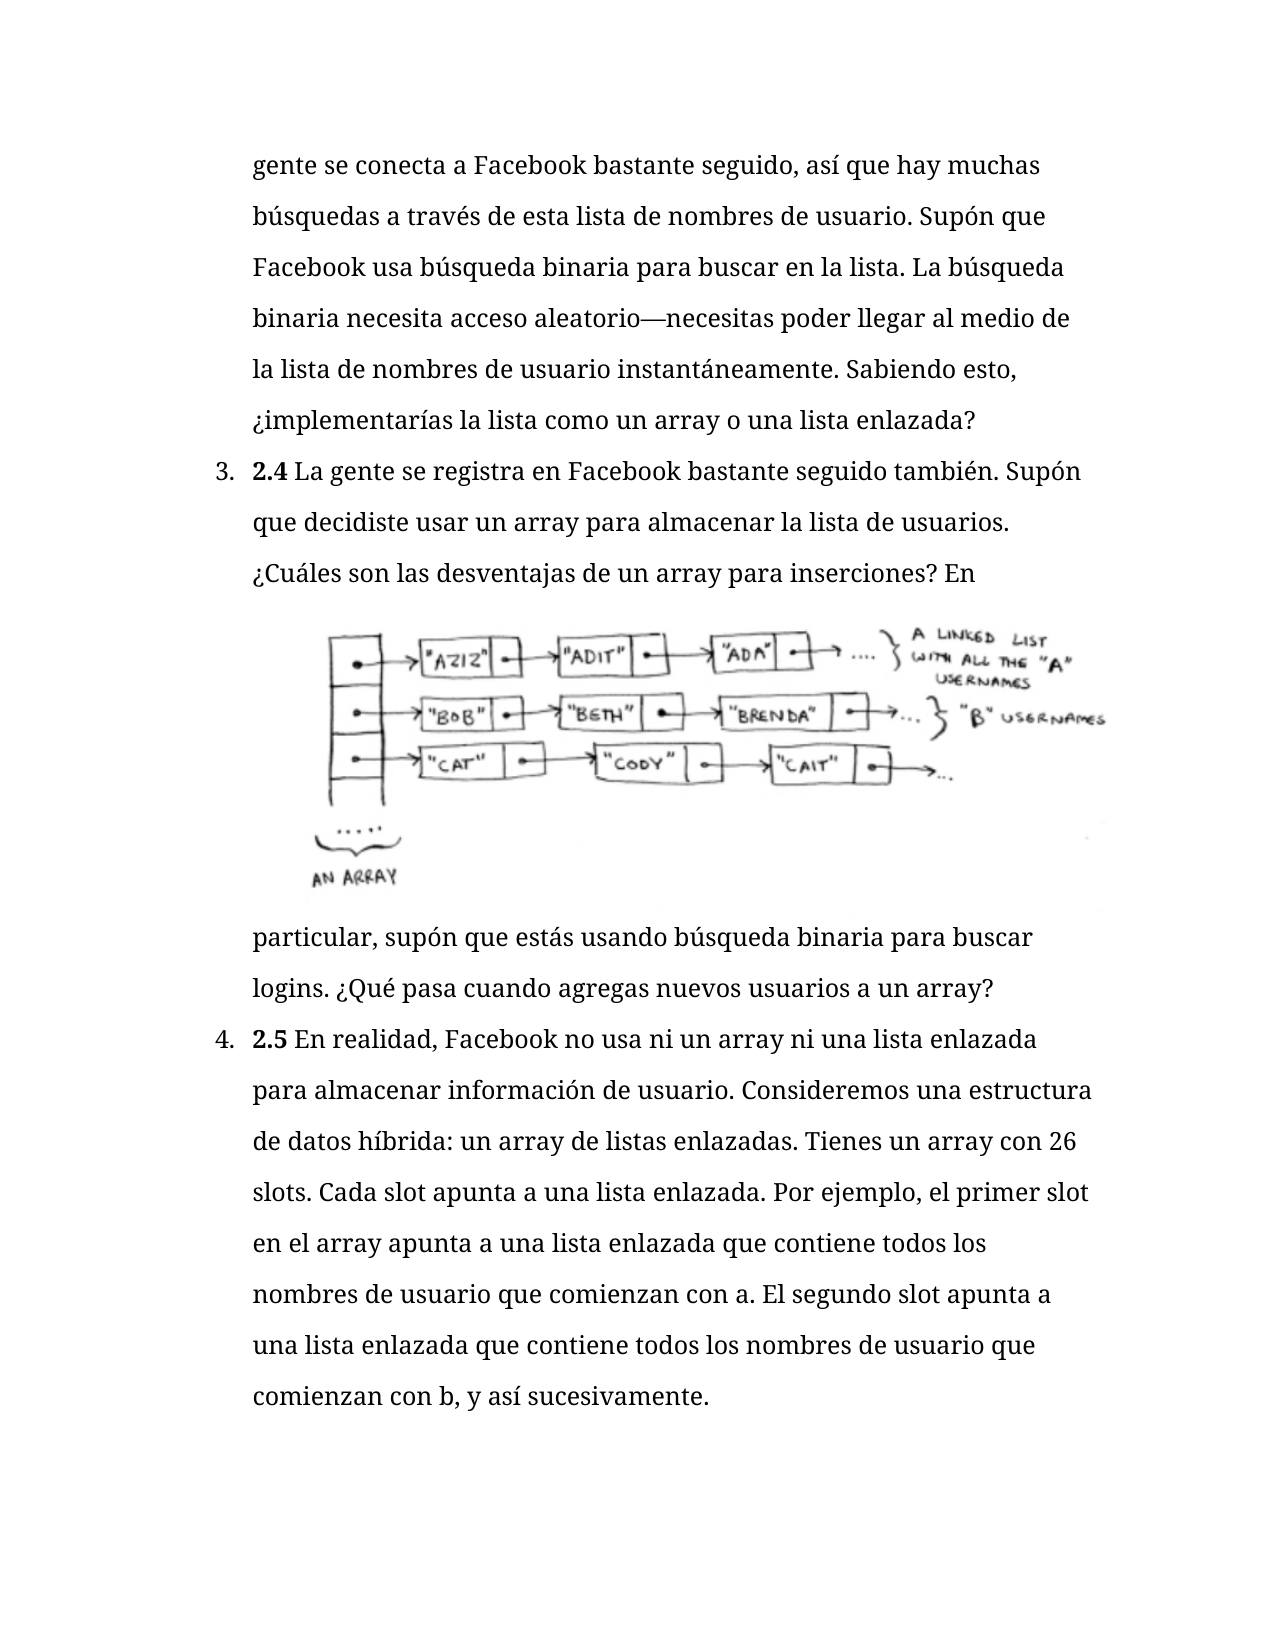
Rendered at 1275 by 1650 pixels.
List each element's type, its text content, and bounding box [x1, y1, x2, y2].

picture [275, 598, 1124, 920]
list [215, 148, 1098, 437]
list 2.5 En realidad, Facebook no usa ni un array ni una lista enlazada para almacenar información de usuario. Consideremos una estructura de datos híbrida: un array de listas enlazadas. Tienes un array con 26 slots. Cada slot apunta a una lista enlazada. Por ejemplo, el primer slot en el array apunta a una lista enlazada que contiene todos los nombres de usuario que comienzan con a. El segundo slot apunta a una lista enlazada que contiene todos los nombres de usuario que comienzan con b, y así sucesivamente. [215, 1021, 1098, 1413]
